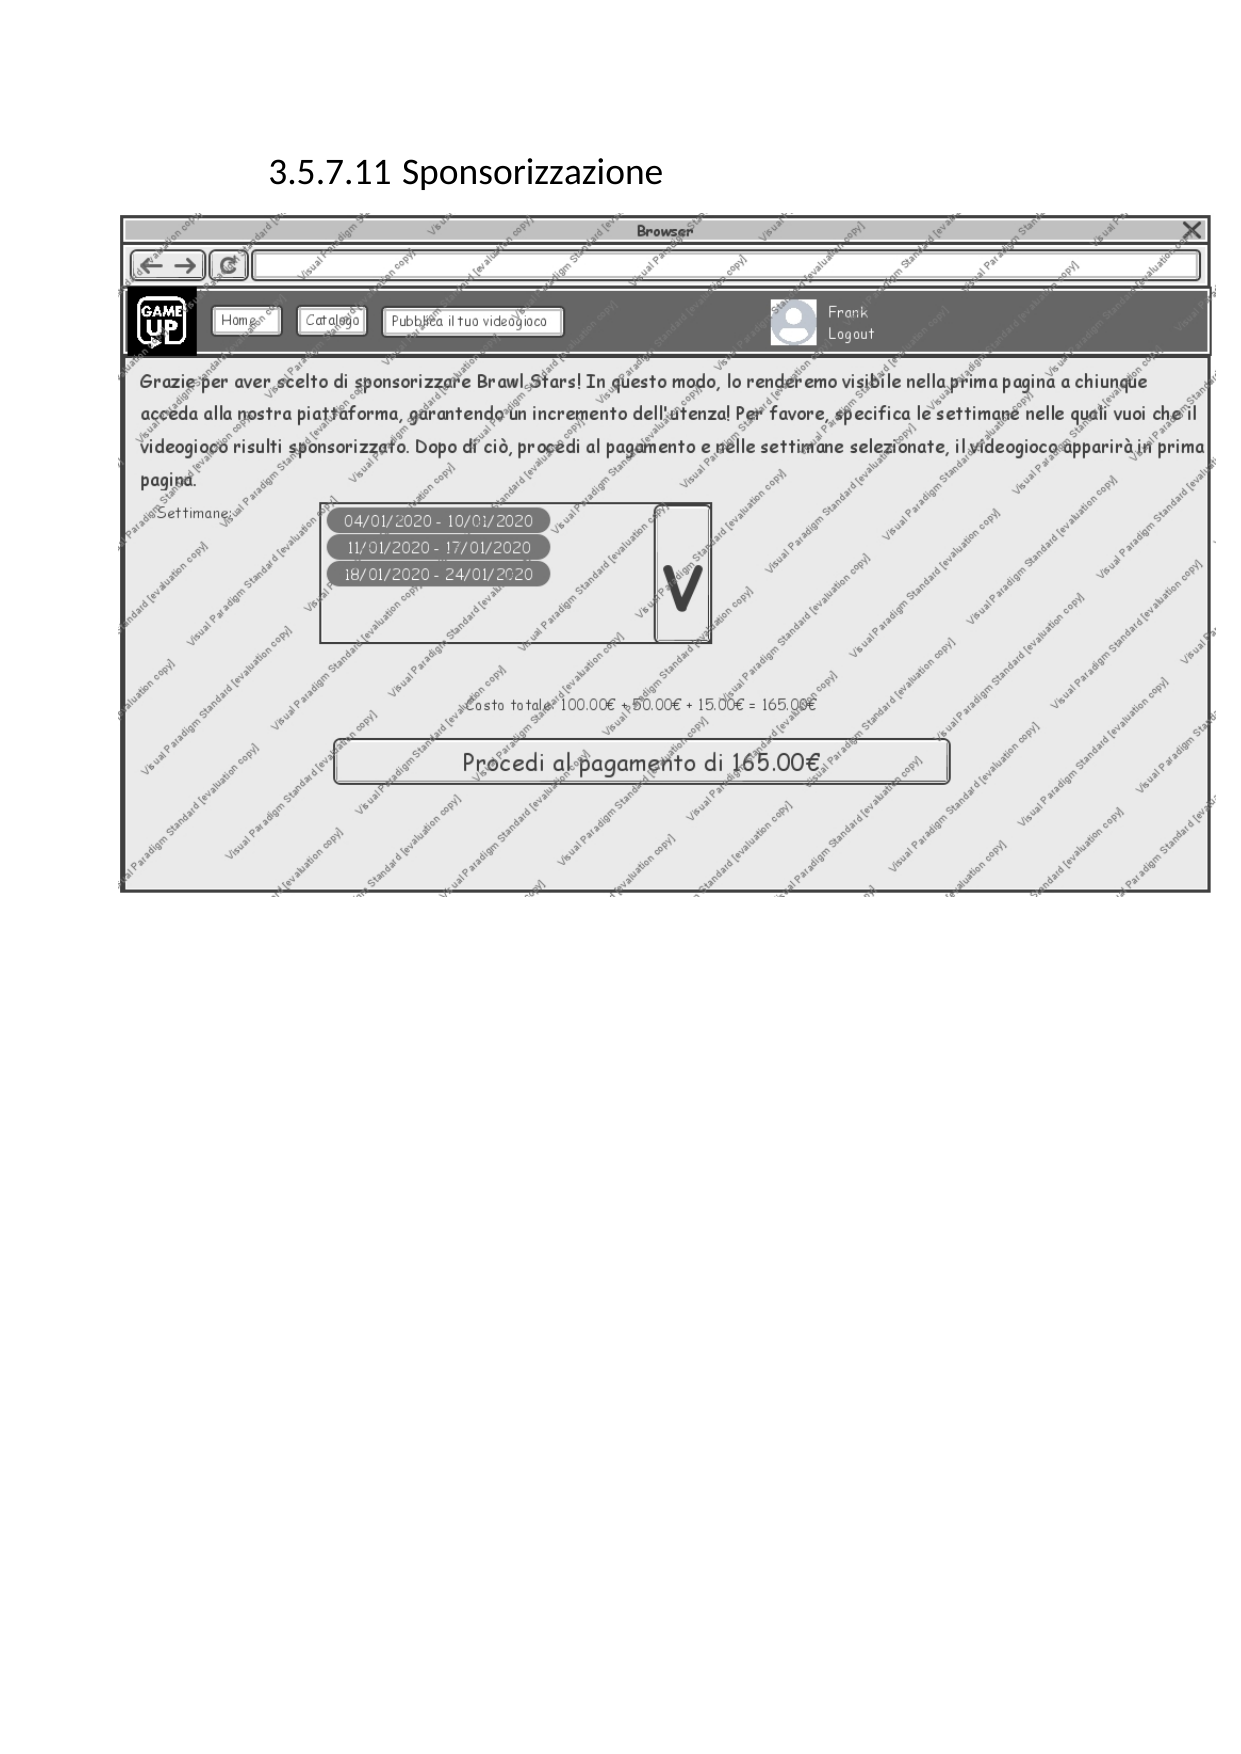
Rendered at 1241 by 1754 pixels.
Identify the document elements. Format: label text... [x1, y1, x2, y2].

list Sponsorizzazione [268, 148, 1122, 193]
picture [118, 213, 1216, 897]
